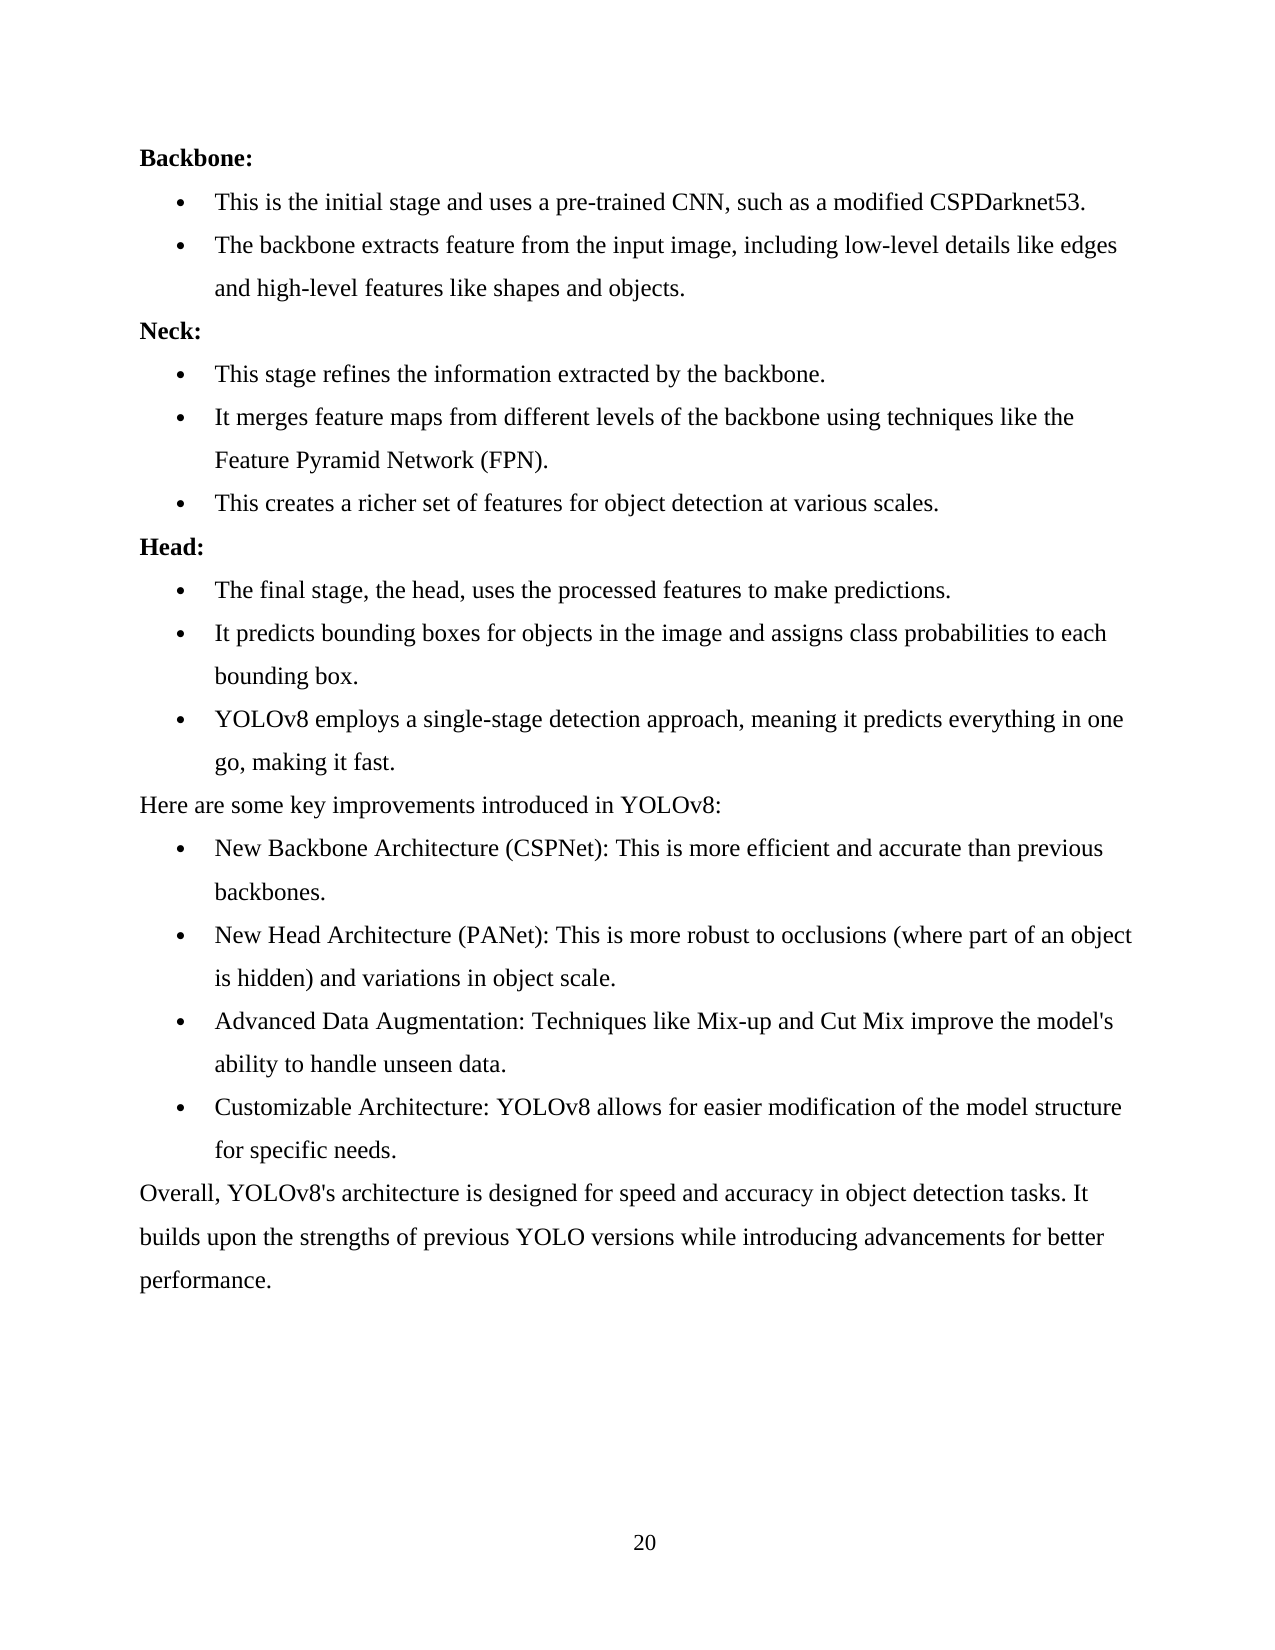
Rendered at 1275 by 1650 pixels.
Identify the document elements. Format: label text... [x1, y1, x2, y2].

list This creates a richer set of features for object detection at various scales. [177, 488, 1150, 517]
list New Head Architecture (PANet): This is more robust to occlusions (where part of an object is hidden) and variations in object scale. [177, 920, 1150, 992]
list Advanced Data Augmentation: Techniques like Mix-up and Cut Mix improve the model's ability to handle unseen data. [177, 1006, 1150, 1078]
text Here are some key improvements introduced in YOLOv8: [139, 790, 1150, 819]
text Overall, YOLOv8's architecture is designed for speed and accuracy in object detection tasks. It builds upon the strengths of previous YOLO versions while introducing advancements for better performance. [139, 1178, 1150, 1293]
list This stage refines the information extracted by the backbone. [177, 359, 1150, 388]
list New Backbone Architecture (CSPNet): This is more efficient and accurate than previous backbones. [177, 833, 1150, 905]
list The final stage, the head, uses the processed features to make predictions. [177, 575, 1150, 603]
list It merges feature maps from different levels of the backbone using techniques like the Feature Pyramid Network (FPN). [177, 402, 1150, 474]
list YOLOv8 employs a single-stage detection approach, meaning it predicts everything in one go, making it fast. [177, 704, 1150, 776]
text Backbone: [139, 143, 1150, 172]
list The backbone extracts feature from the input image, including low-level details like edges and high-level features like shapes and objects. [177, 230, 1150, 302]
list This is the initial stage and uses a pre-trained CNN, such as a modified CSPDarknet53. [177, 187, 1150, 215]
list Customizable Architecture: YOLOv8 allows for easier modification of the model structure for specific needs. [177, 1092, 1150, 1164]
list It predicts bounding boxes for objects in the image and assigns class probabilities to each bounding box. [177, 618, 1150, 690]
text Neck: [139, 316, 1150, 345]
text Head: [139, 532, 1150, 560]
